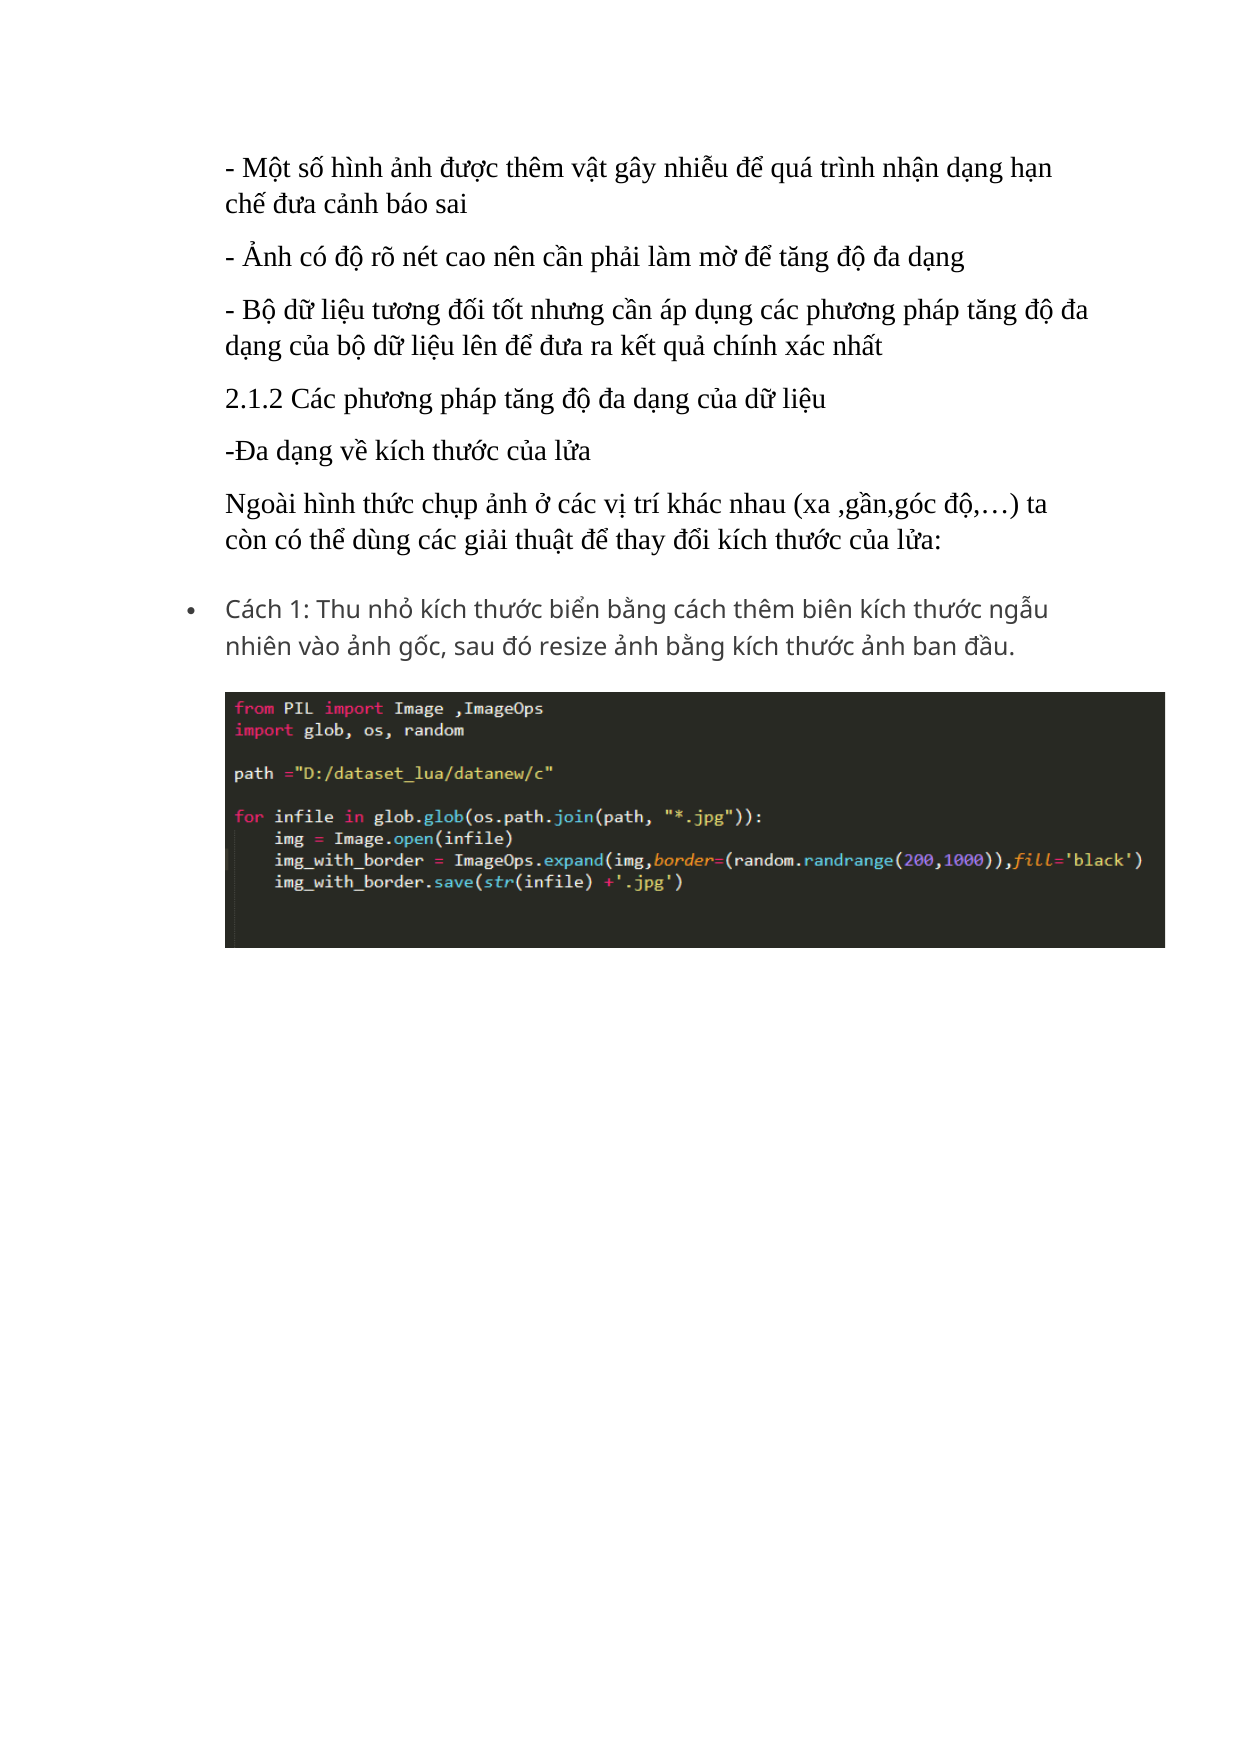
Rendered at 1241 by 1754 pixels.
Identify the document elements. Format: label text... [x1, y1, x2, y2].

text - Bộ dữ liệu tương đối tốt nhưng cần áp dụng các phương pháp tăng độ đa dạng của bộ dữ liệu lên để đưa ra kết quả chính xác nhất [225, 292, 1090, 361]
text Ngoài hình thức chụp ảnh ở các vị trí khác nhau (xa ,gần,góc độ,…) ta còn có thể dùng các giải thuật để thay đổi kích thước của lửa: [225, 486, 1090, 556]
picture [225, 692, 1166, 948]
text - Ảnh có độ rõ nét cao nên cần phải làm mờ để tăng độ đa dạng [150, 239, 1090, 272]
text -Đa dạng về kích thước của lửa [150, 433, 1090, 467]
text 2.1.2 Các phương pháp tăng độ đa dạng của dữ liệu [150, 381, 1090, 414]
text - Một số hình ảnh được thêm vật gây nhiễu để quá trình nhận dạng hạn chế đưa cảnh báo sai [225, 150, 1090, 220]
list Cách 1: Thu nhỏ kích thước biển bằng cách thêm biên kích thước ngẫu nhiên vào ảnh gốc, sau đó resize ảnh bằng kích thước ảnh ban đầu. [187, 588, 1090, 663]
